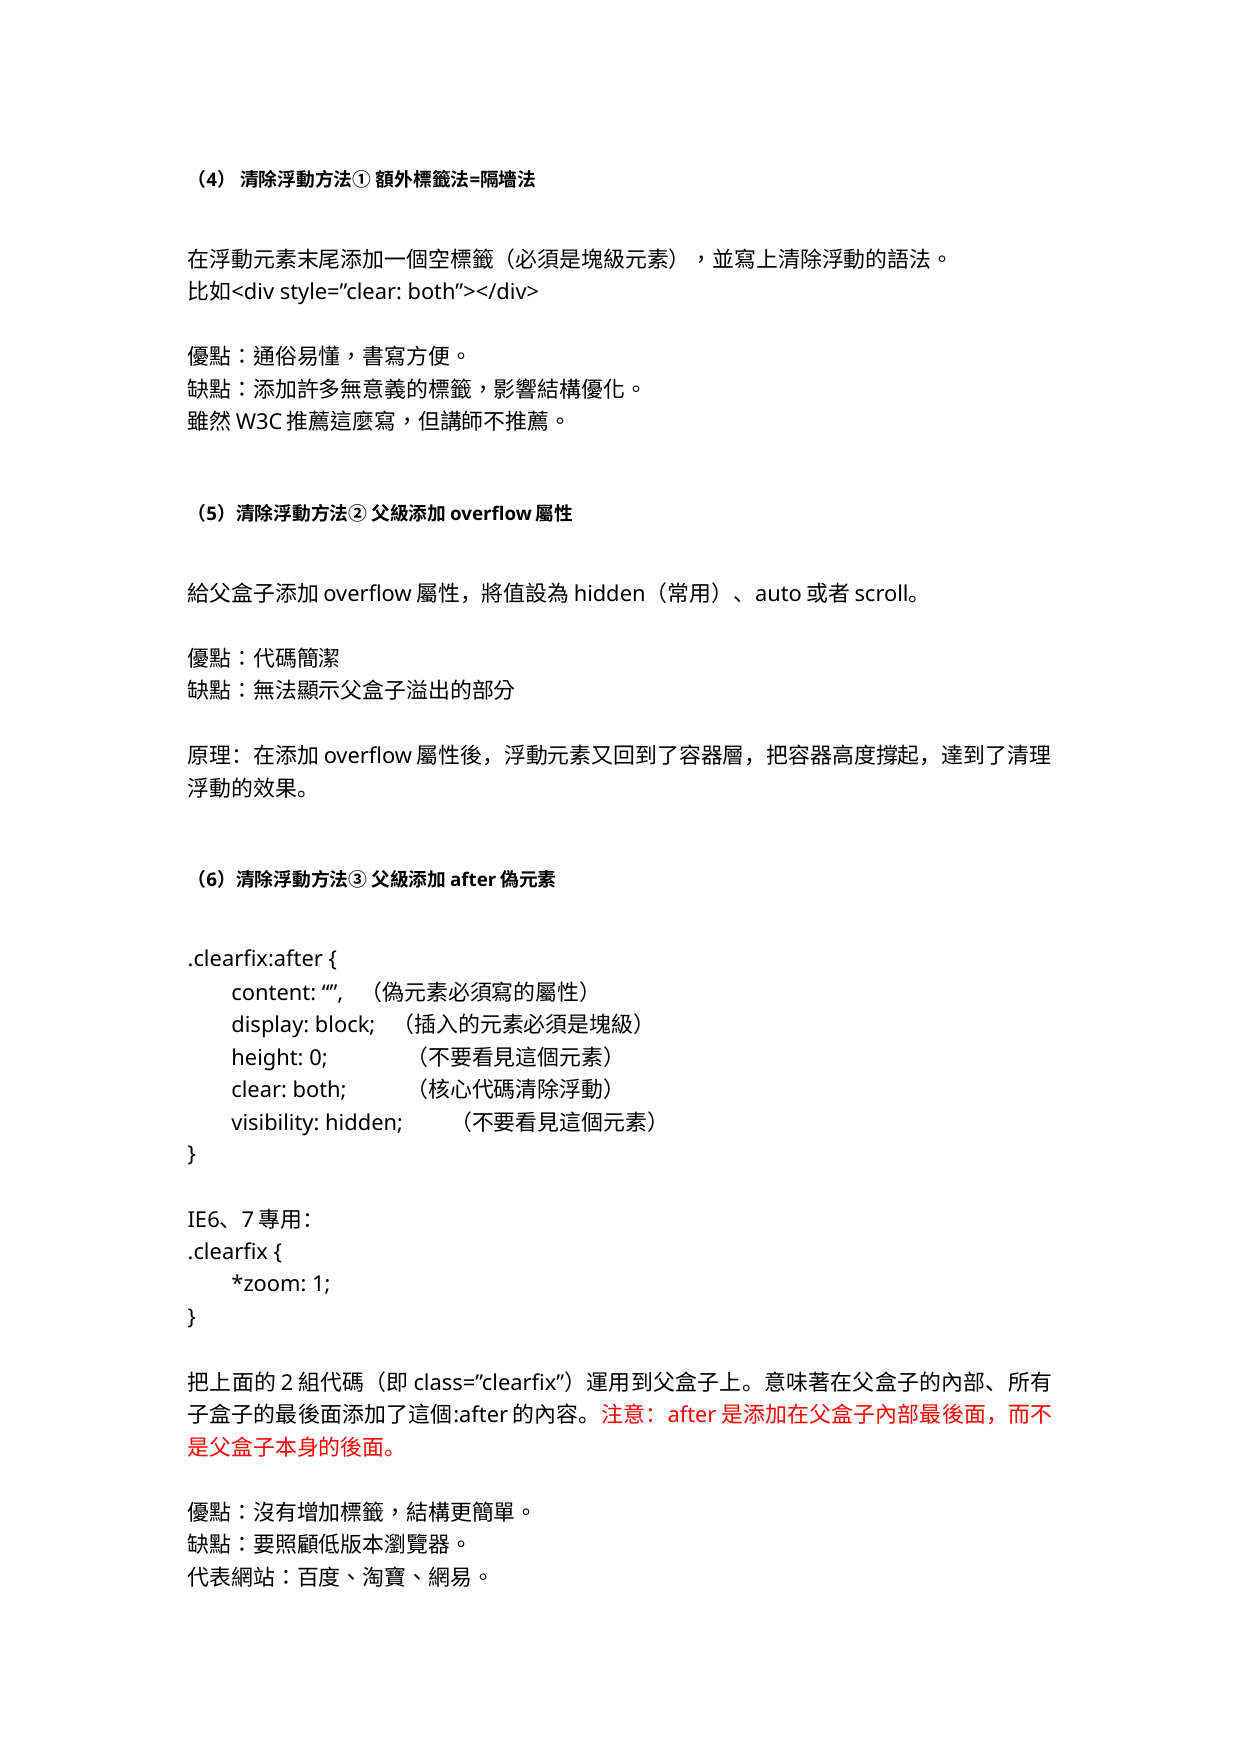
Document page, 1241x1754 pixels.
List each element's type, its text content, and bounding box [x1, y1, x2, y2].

subtitle （4） 清除浮動方法① 額外標籤法=隔墻法 [187, 162, 1053, 194]
text 比如<div style=”clear: both”></div> [187, 274, 1053, 306]
text *zoom: 1; [187, 1267, 1053, 1299]
text 原理：在添加overflow屬性後，浮動元素又回到了容器層，把容器高度撐起，達到了清理浮動的效果。 [187, 738, 1053, 803]
text content: “”, （偽元素必須寫的屬性） [187, 974, 1053, 1007]
text 給父盒子添加overflow屬性，將值設為hidden（常用）、auto或者scroll。 [187, 575, 1053, 608]
text 優點：沒有增加標籤，結構更簡單。 [187, 1494, 1053, 1527]
text 優點：通俗易懂，書寫方便。 [187, 339, 1053, 371]
text } [187, 1299, 1053, 1332]
text 優點：代碼簡潔 [187, 640, 1053, 673]
text 在浮動元素末尾添加一個空標籤（必須是塊級元素），並寫上清除浮動的語法。 [187, 241, 1053, 274]
text visibility: hidden; （不要看見這個元素） [187, 1104, 1053, 1137]
text clear: both; （核心代碼清除浮動） [187, 1072, 1053, 1104]
text .clearfix { [187, 1234, 1053, 1267]
text 把上面的2組代碼（即class=”clearfix”）運用到父盒子上。意味著在父盒子的內部、所有子盒子的最後面添加了這個:after的內容。注意：after是添加在父盒子內部最後面，而不是父盒子本身的後面。 [187, 1364, 1053, 1462]
text display: block; （插入的元素必須是塊級） [187, 1007, 1053, 1039]
text } [187, 1137, 1053, 1169]
text 缺點：添加許多無意義的標籤，影響結構優化。 [187, 371, 1053, 404]
text 缺點：要照顧低版本瀏覽器。 [187, 1527, 1053, 1559]
text 缺點：無法顯示父盒子溢出的部分 [187, 673, 1053, 705]
text .clearfix:after { [187, 942, 1053, 974]
subtitle （5）清除浮動方法② 父級添加overflow屬性 [187, 496, 1053, 528]
text IE6、7專用： [187, 1202, 1053, 1234]
text 雖然W3C推薦這麼寫，但講師不推薦。 [187, 404, 1053, 436]
text 代表網站：百度、淘寶、網易。 [187, 1559, 1053, 1592]
text height: 0; （不要看見這個元素） [187, 1039, 1053, 1072]
subtitle （6）清除浮動方法③ 父級添加after偽元素 [187, 862, 1053, 895]
